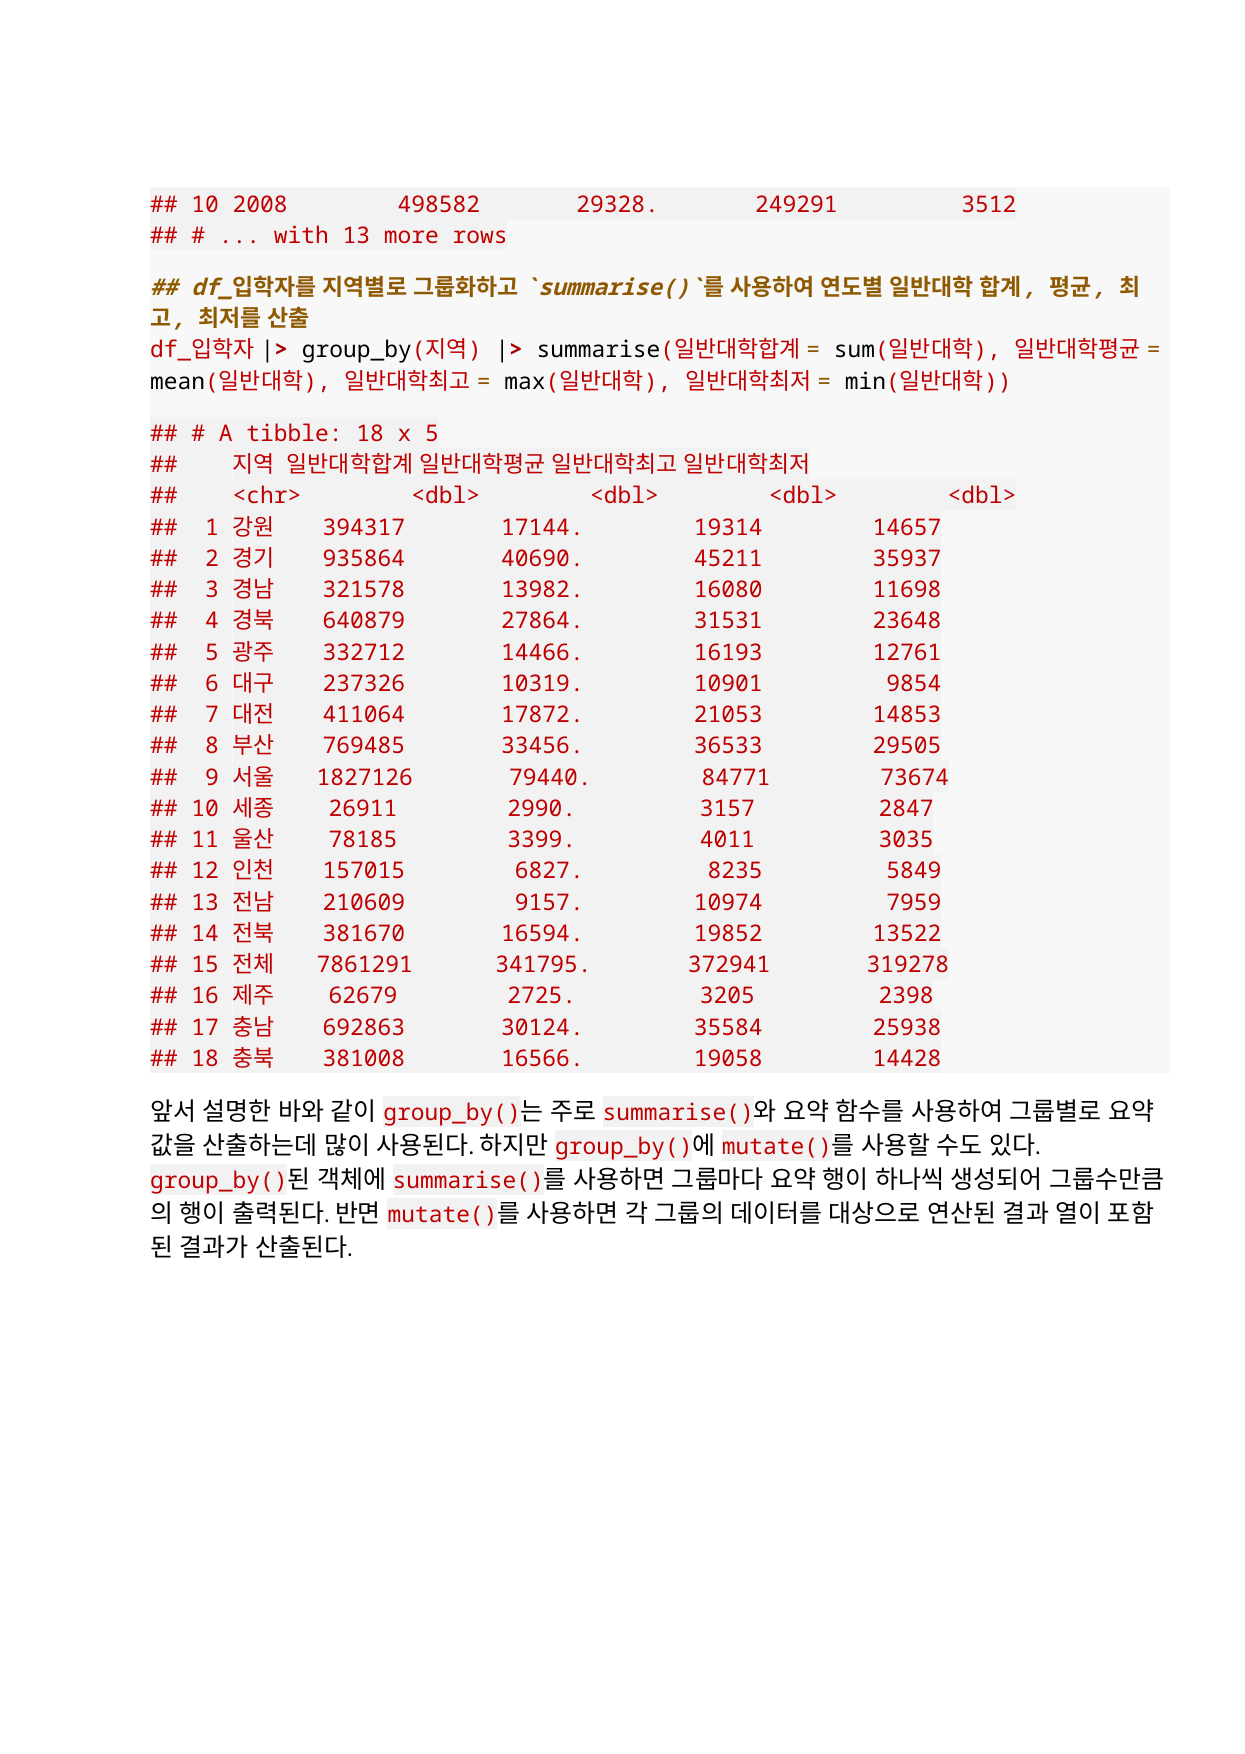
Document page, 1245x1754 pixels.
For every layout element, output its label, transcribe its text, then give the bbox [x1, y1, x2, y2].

text 앞서 설명한 바와 같이 group_by()는 주로 summarise()와 요약 함수를 사용하여 그룹별로 요약 값을 산출하는데 많이 사용된다. 하지만 group_by()에 mutate()를 사용할 수도 있다. group_by()된 객체에 summarise()를 사용하면 그룹마다 요약 행이 하나씩 생성되어 그룹수만큼의 행이 출력된다. 반면 mutate()를 사용하면 각 그룹의 데이터를 대상으로 연산된 결과 열이 포함된 결과가 산출된다. [150, 1094, 1170, 1264]
text ## df_입학자를 지역별로 그룹화하고 `summarise()`를 사용하여 연도별 일반대학 합계, 평균, 최고, 최저를 산출 df_입학자 |> group_by(지역) |> summarise(일반대학합계 = sum(일반대학), 일반대학평균 = mean(일반대학), 일반대학최고 = max(일반대학), 일반대학최저 = min(일반대학)) [150, 271, 1170, 396]
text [150, 187, 1170, 250]
text ## # A tibble: 18 x 5 ## 지역 일반대학합계 일반대학평균 일반대학최고 일반대학최저 ## <chr> <dbl> <dbl> <dbl> <dbl> ## 1 강원 394317 17144. 19314 14657 ## 2 경기 935864 40690. 45211 35937 ## 3 경남 321578 13982. 16080 11698 ## 4 경북 640879 27864. 31531 23648 ## 5 광주 332712 14466. 16193 12761 ## 6 대구 237326 10319. 10901 9854 ## 7 대전 411064 17872. 21053 14853 ## 8 부산 769485 33456. 36533 29505 ## 9 서울 1827126 79440. 84771 73674 ## 10 세종 26911 2990. 3157 2847 ## 11 울산 78185 3399. 4011 3035 ## 12 인천 157015 6827. 8235 5849 ## 13 전남 210609 9157. 10974 7959 ## 14 전북 381670 16594. 19852 13522 ## 15 전체 7861291 341795. 372941 319278 ## 16 제주 62679 2725. 3205 2398 ## 17 충남 692863 30124. 35584 25938 ## 18 충북 381008 16566. 19058 14428 [439, 417, 1170, 1073]
